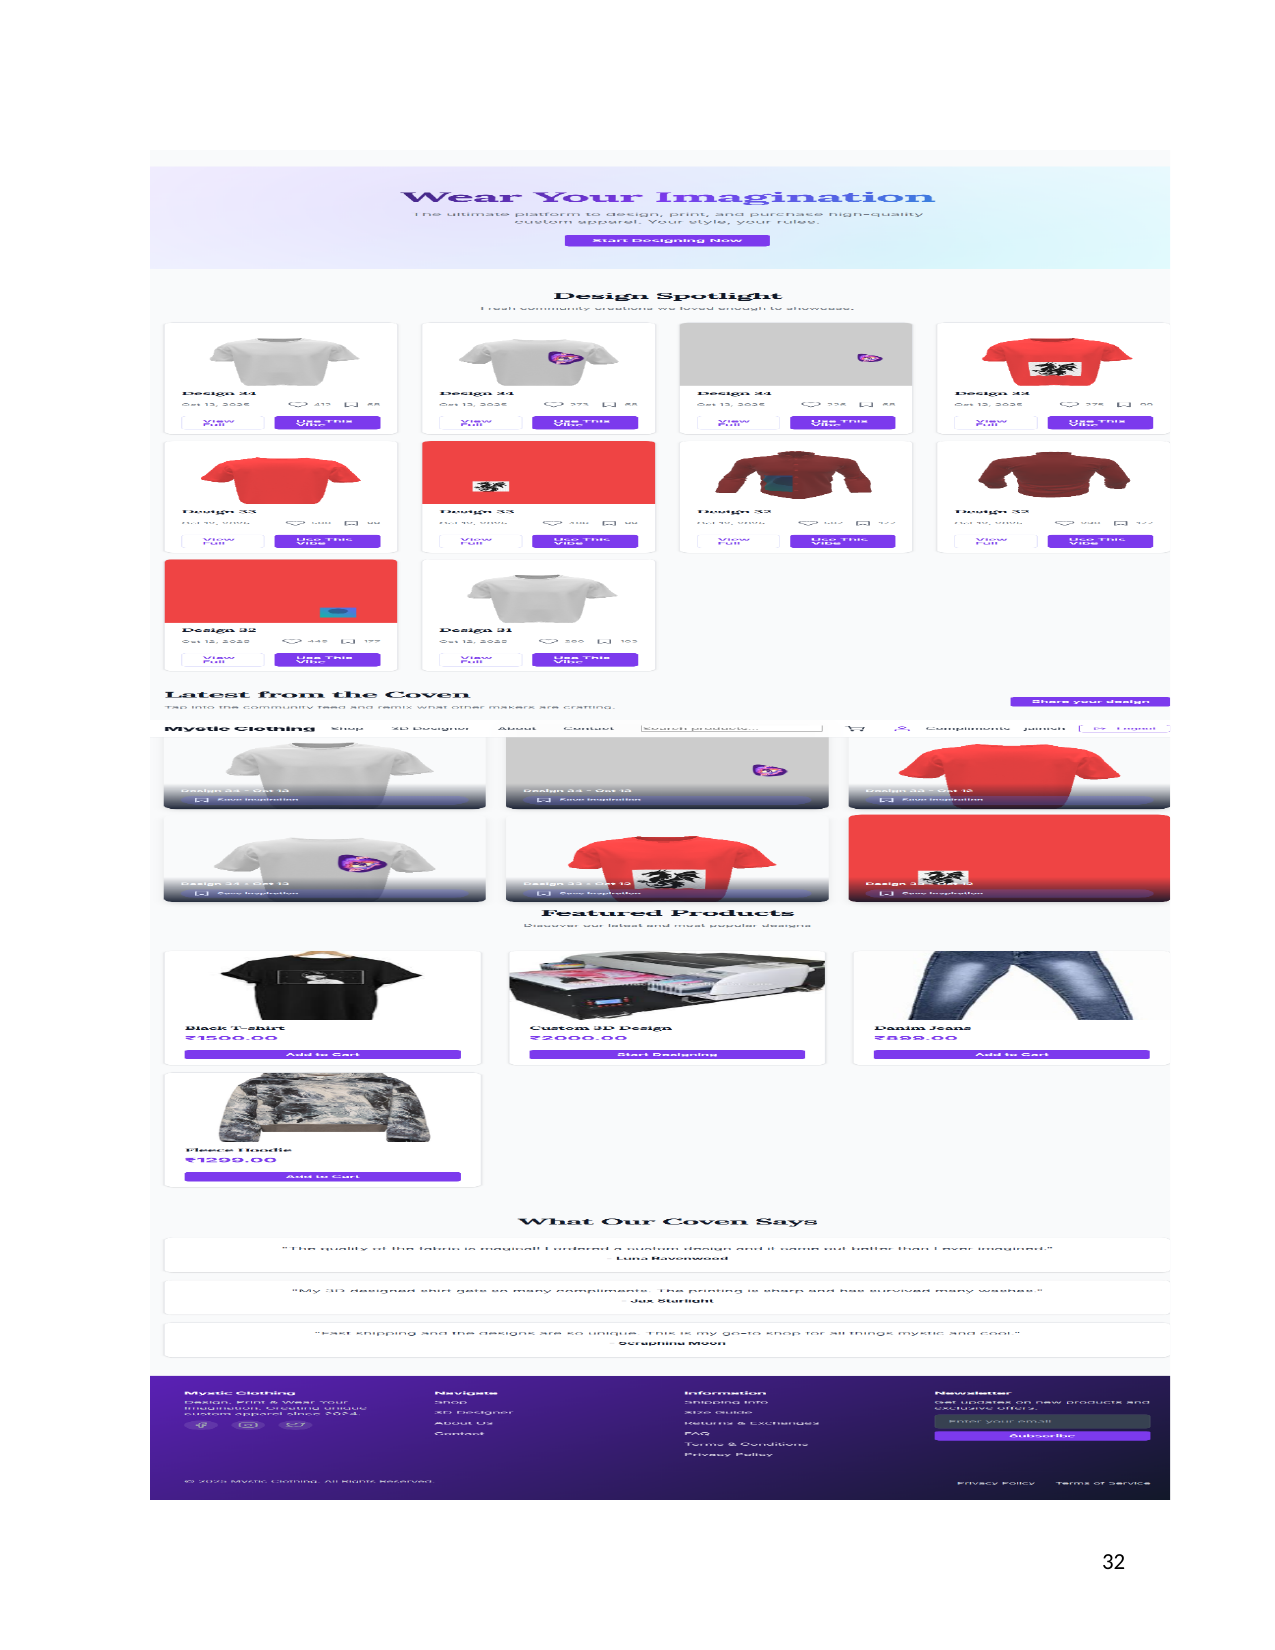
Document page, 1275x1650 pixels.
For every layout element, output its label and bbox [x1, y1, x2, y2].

picture [150, 150, 1171, 1500]
